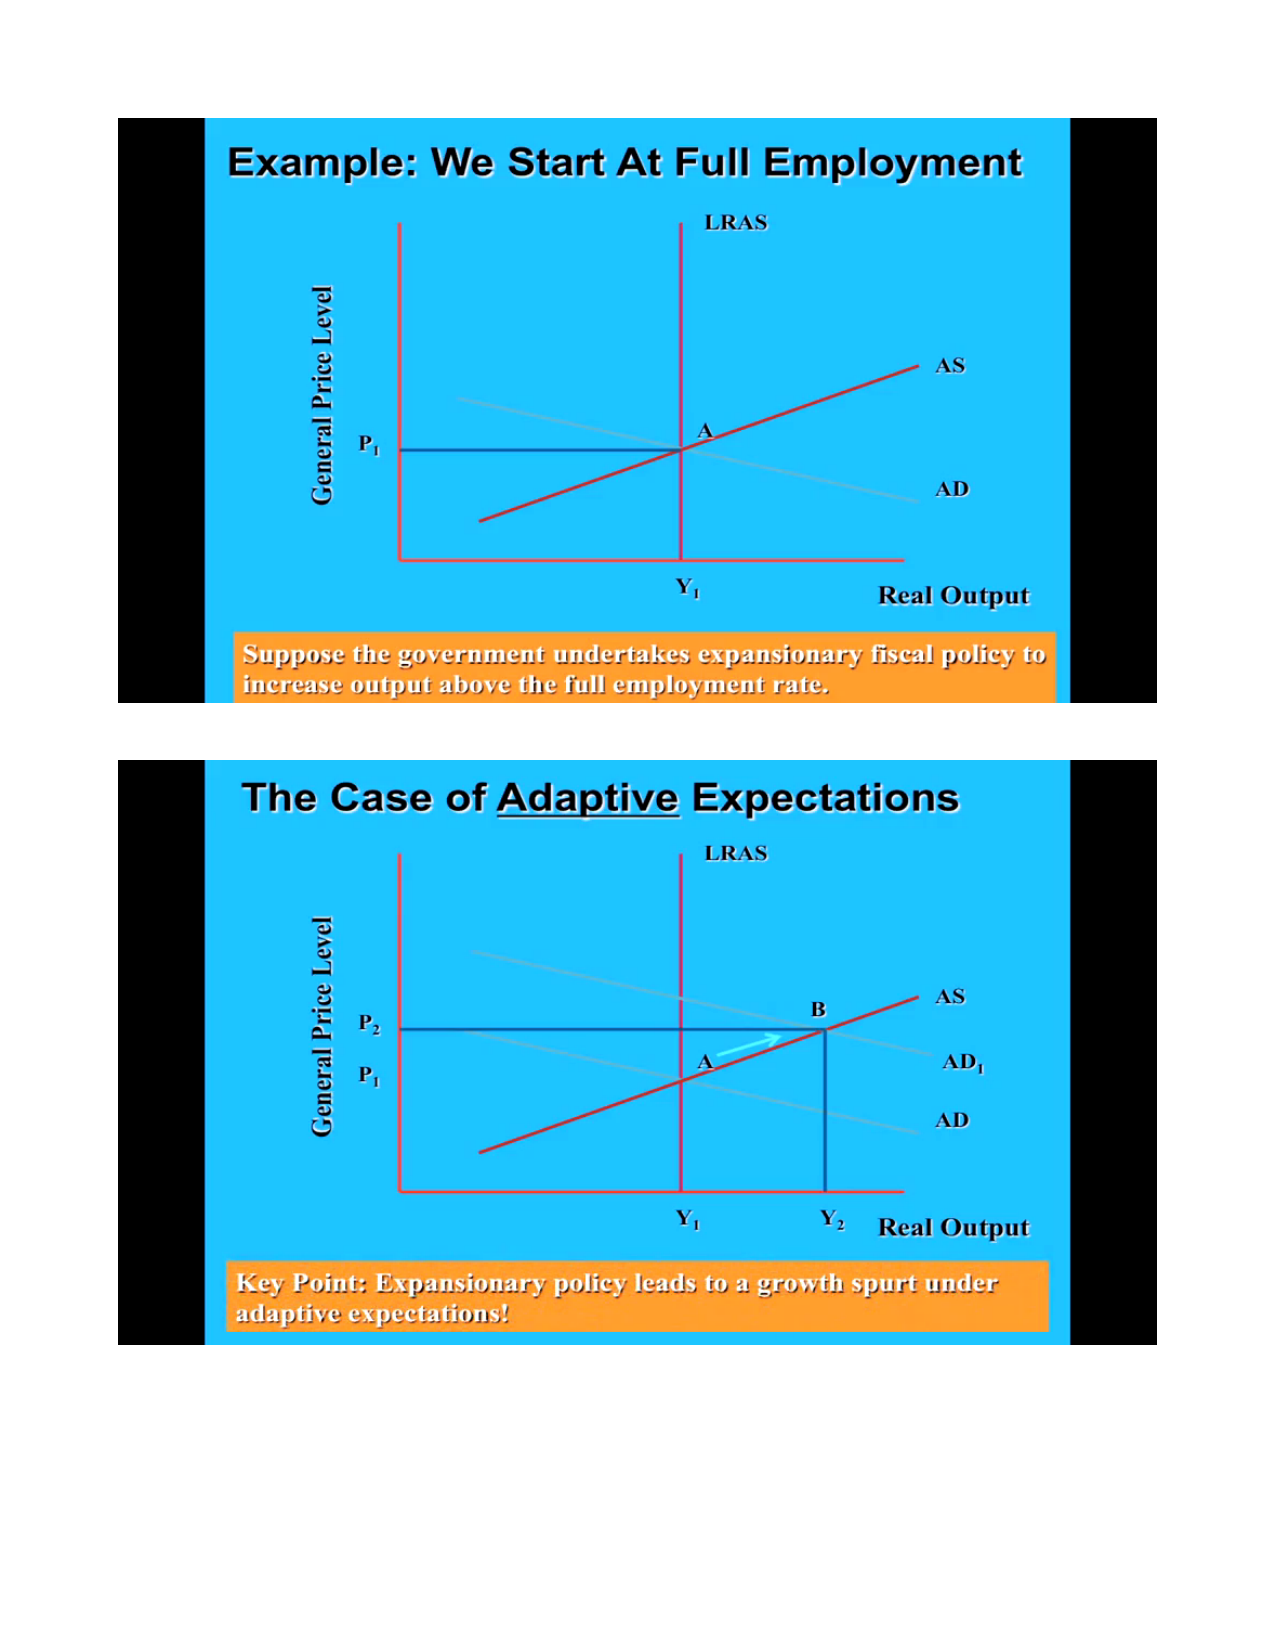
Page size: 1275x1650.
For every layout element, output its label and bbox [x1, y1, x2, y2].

picture [118, 760, 1157, 1345]
picture [118, 118, 1157, 703]
